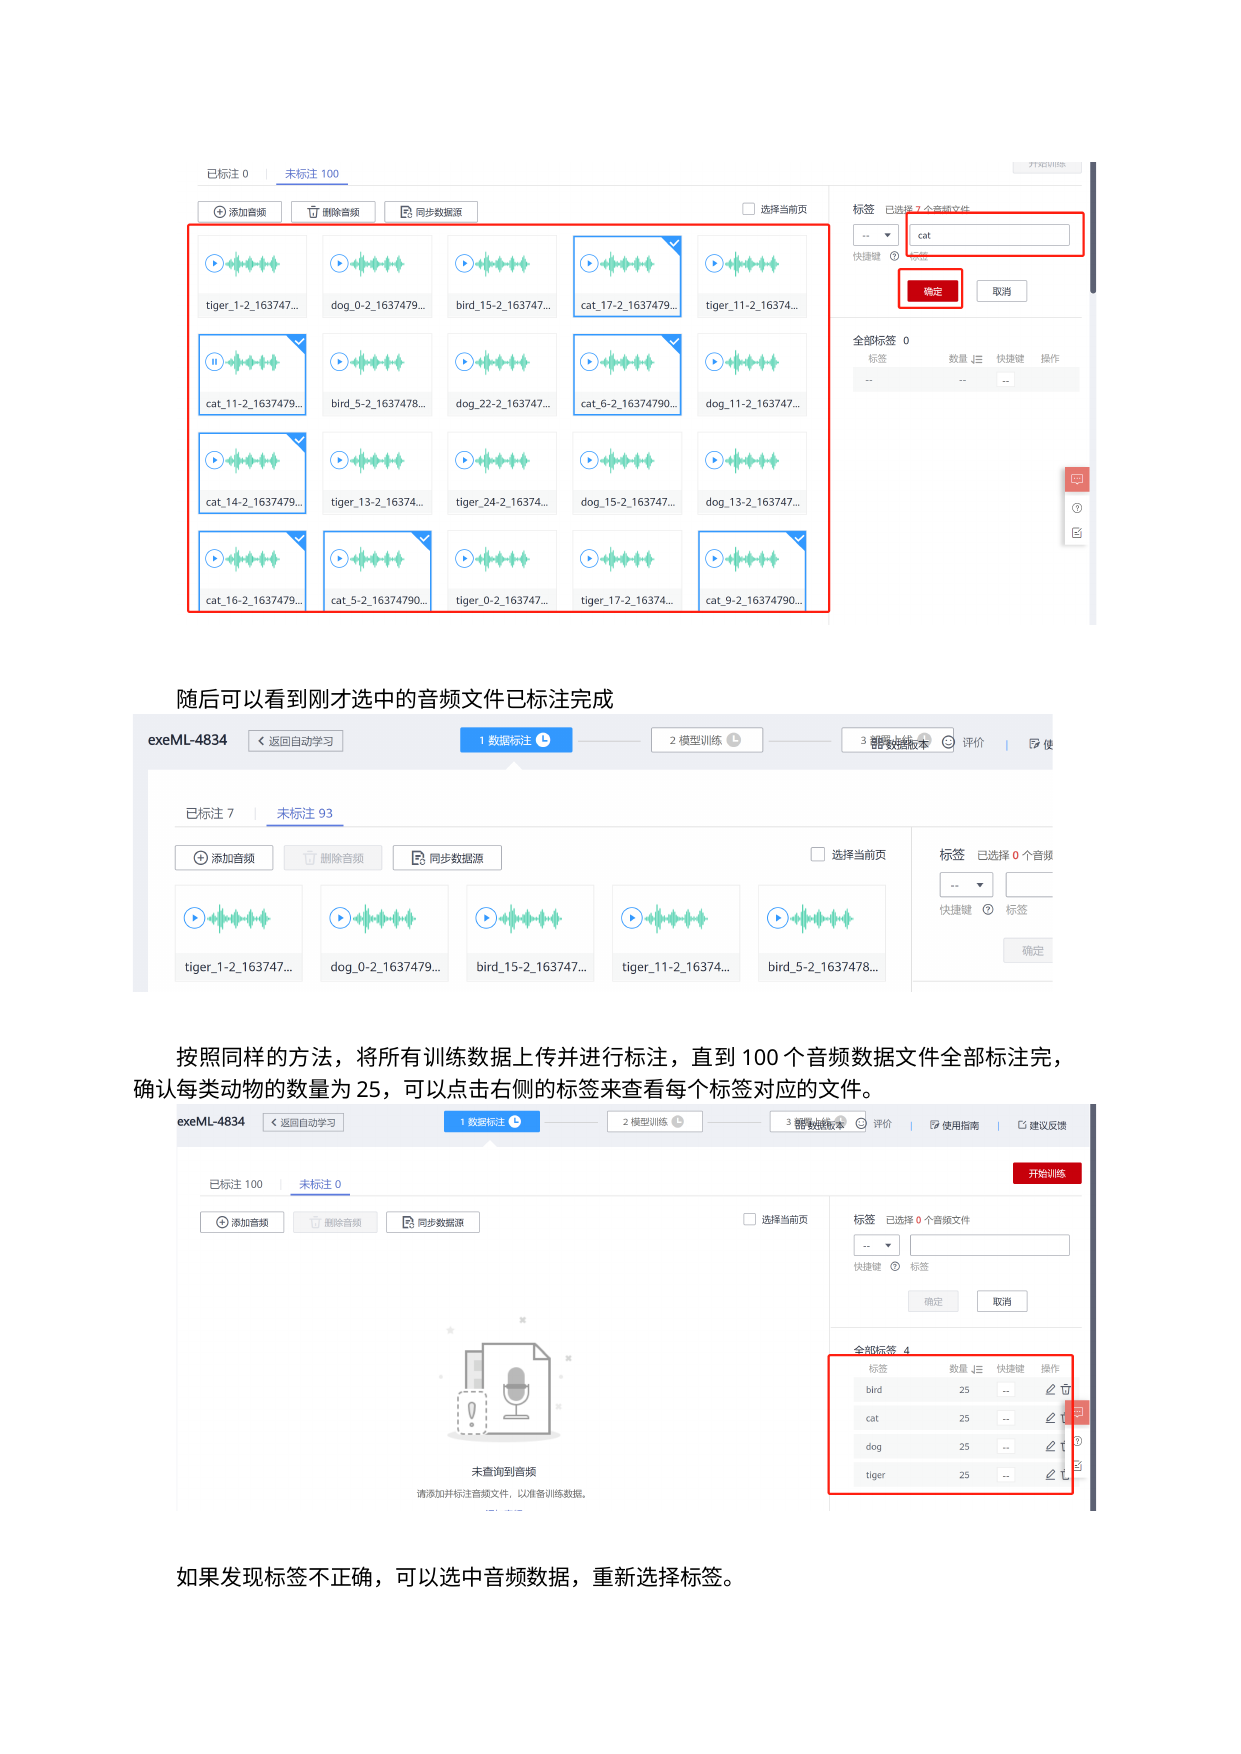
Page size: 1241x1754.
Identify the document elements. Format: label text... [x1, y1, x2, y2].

list 如果发现标签不正确，可以选中音频数据，重新选择标签。 [133, 1559, 1053, 1592]
list 随后可以看到刚才选中的音频文件已标注完成 [133, 682, 1053, 714]
list 按照同样的方法，将所有训练数据上传并进行标注，直到100个音频数据文件全部标注完，确认每类动物的数量为25，可以点击右侧的标签来查看每个标签对应的文件。 [133, 1039, 1053, 1104]
picture [176, 162, 1097, 625]
picture [132, 714, 1053, 992]
picture [176, 1104, 1097, 1511]
